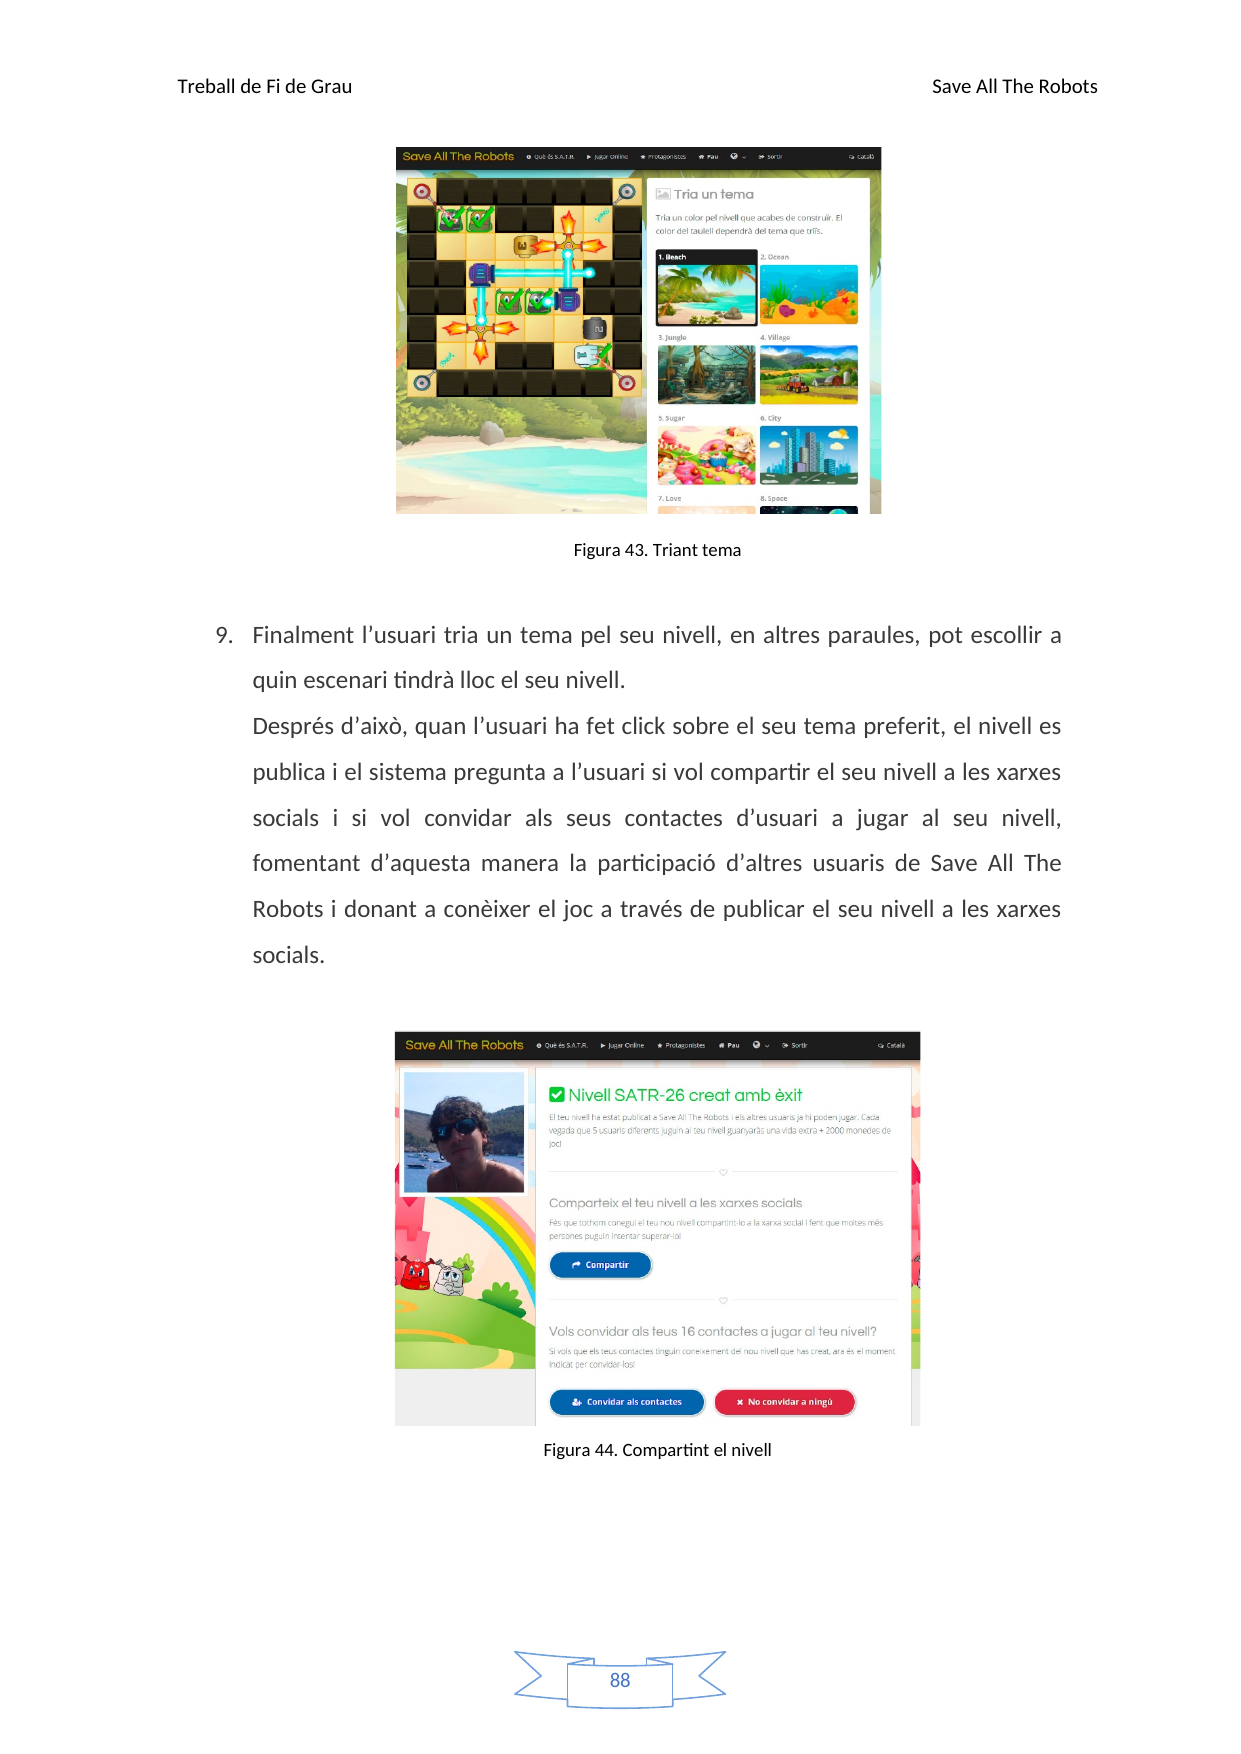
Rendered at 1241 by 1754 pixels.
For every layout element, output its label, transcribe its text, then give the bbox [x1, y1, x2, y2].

picture [396, 147, 882, 514]
picture [394, 1030, 921, 1426]
list Figura 43. Triant tema [252, 539, 1063, 562]
list Després d’això, quan l’usuari ha fet click sobre el seu tema preferit, el nivell es publica i el sistema pregunta a l’usuari si vol compartir el seu nivell a les xarxes socials i si vol convidar als seus contactes d’usuari a jugar al seu nivell, fomentant d’aquesta manera la participació d’altres usuaris de Save All The Robots i donant a conèixer el joc a través de publicar el seu nivell a les xarxes socials. [252, 710, 1063, 969]
list Figura 44. Compartint el nivell [252, 1438, 1063, 1461]
list Finalment l’usuari tria un tema pel seu nivell, en altres paraules, pot escollir a quin escenari tindrà lloc el seu nivell. [215, 619, 1063, 695]
